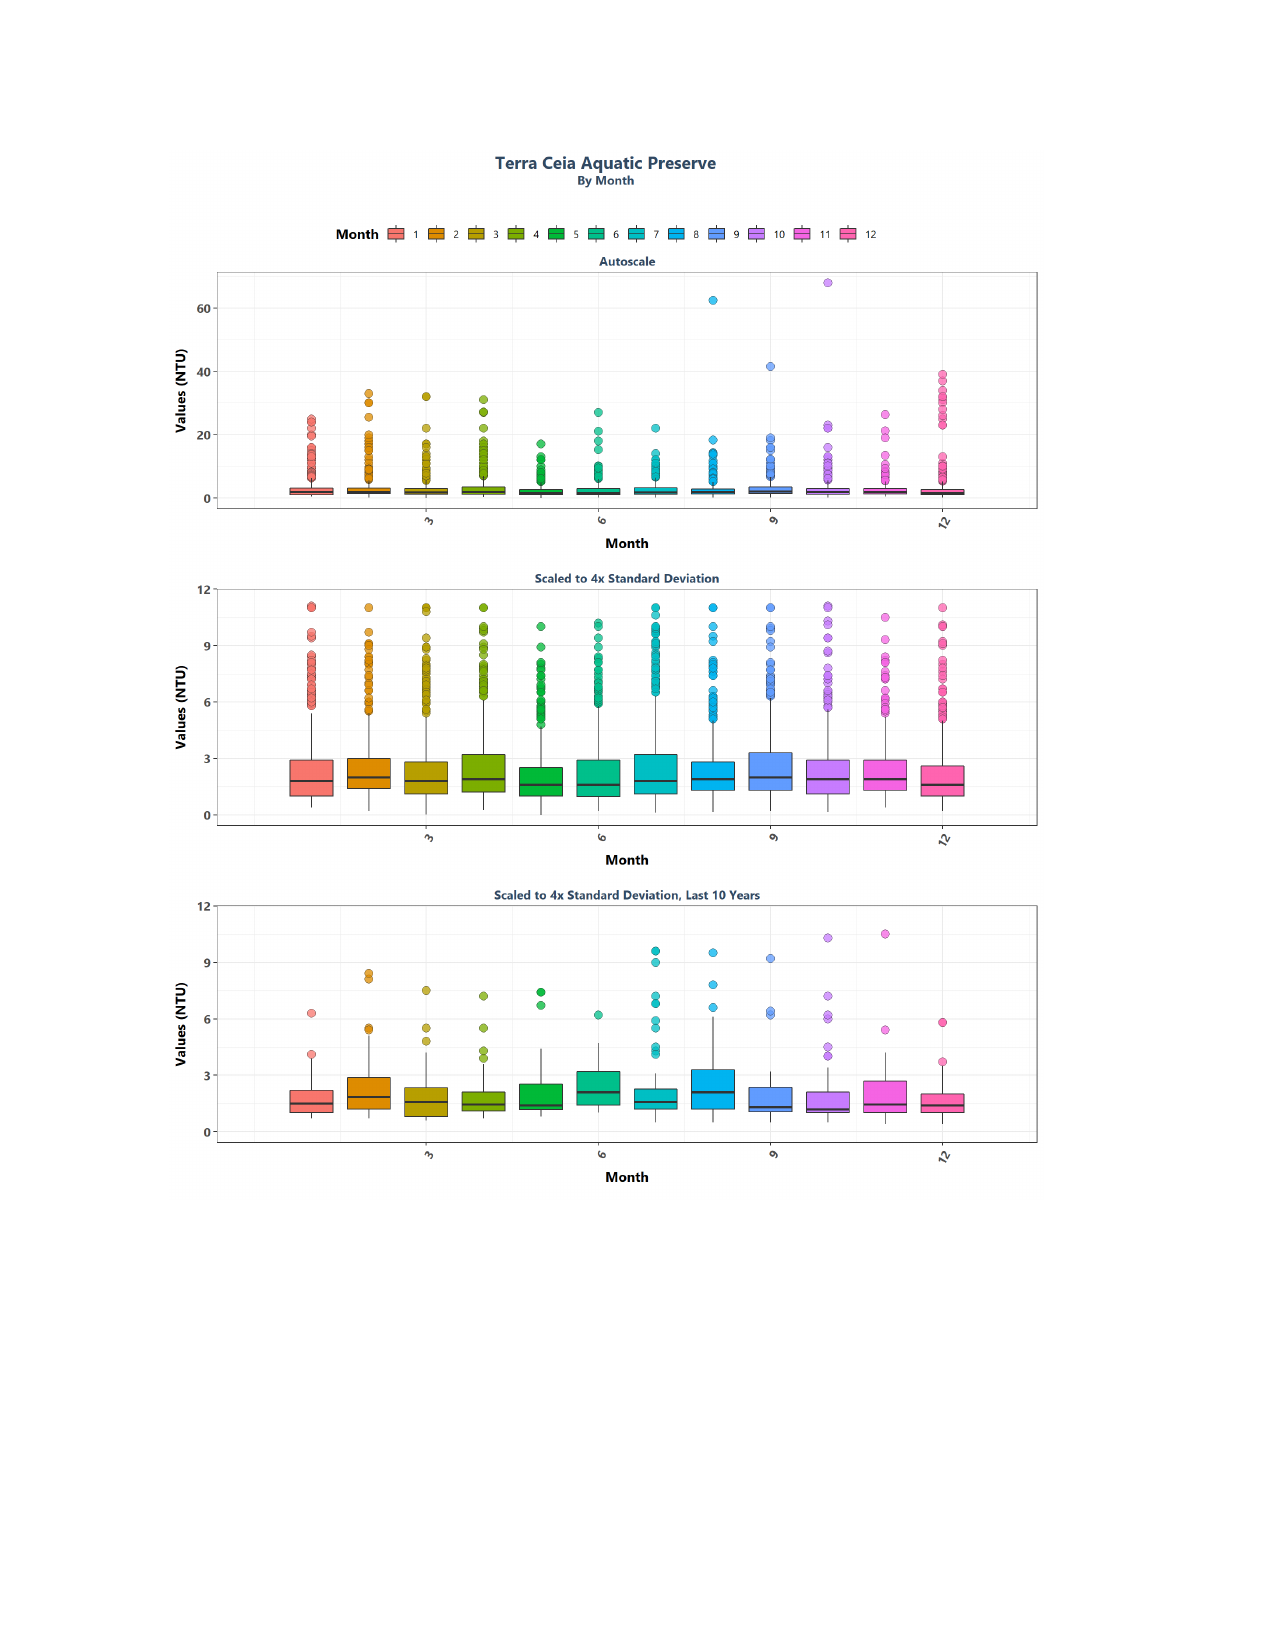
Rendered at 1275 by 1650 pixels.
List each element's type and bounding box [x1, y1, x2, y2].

picture [168, 150, 1044, 1200]
